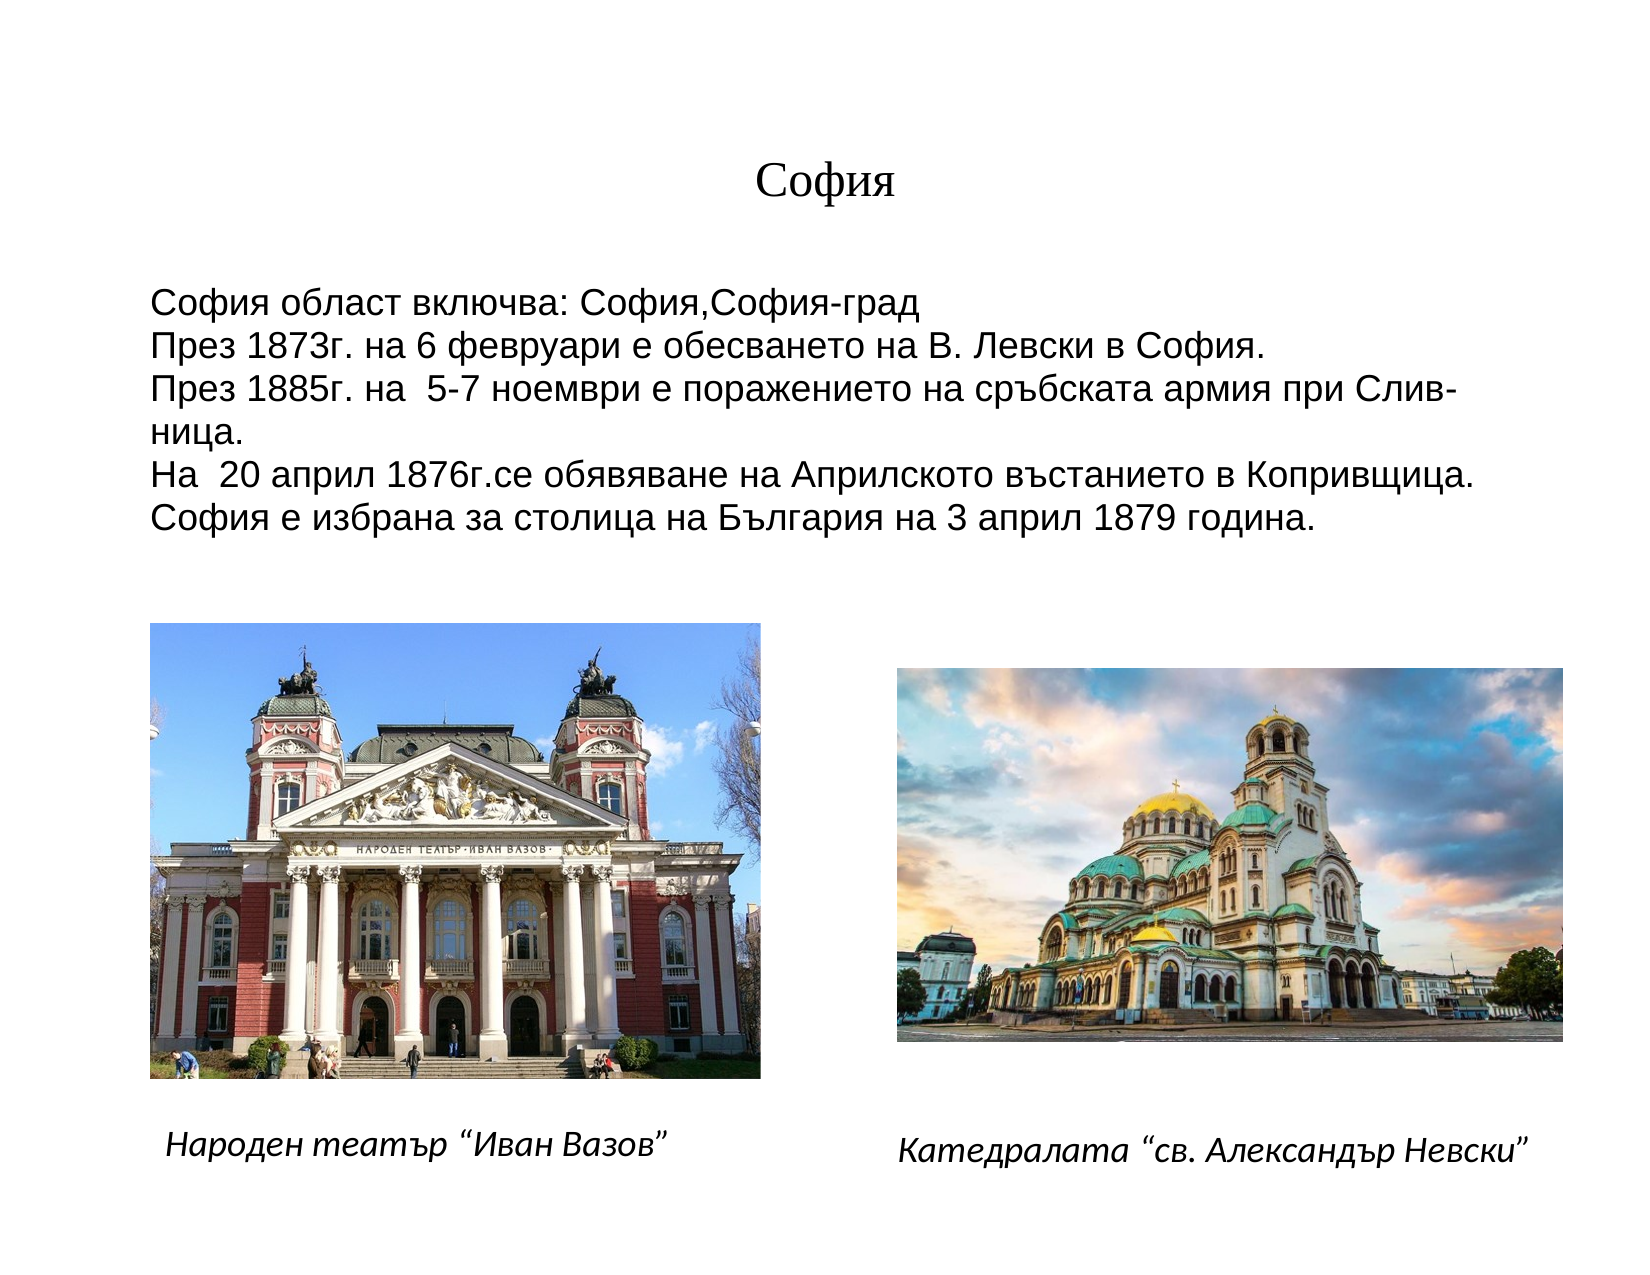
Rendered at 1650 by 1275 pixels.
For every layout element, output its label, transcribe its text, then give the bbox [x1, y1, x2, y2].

text София област включва: София,София-град [150, 280, 1500, 323]
text София [150, 150, 1500, 207]
text София е избрана за столица на България на 3 април 1879 година. [150, 496, 1500, 539]
text През 1885г. на 5-7 ноември е поражението на сръбската армия при Сливница. [150, 366, 1500, 452]
picture [897, 668, 1563, 1042]
text На 20 април 1876г.се обявяване на Априлското въстанието в Копривщица. [150, 452, 1500, 496]
text През 1873г. на 6 февруари е обесването на В. Левски в София. [150, 323, 1500, 366]
picture [150, 623, 761, 1079]
